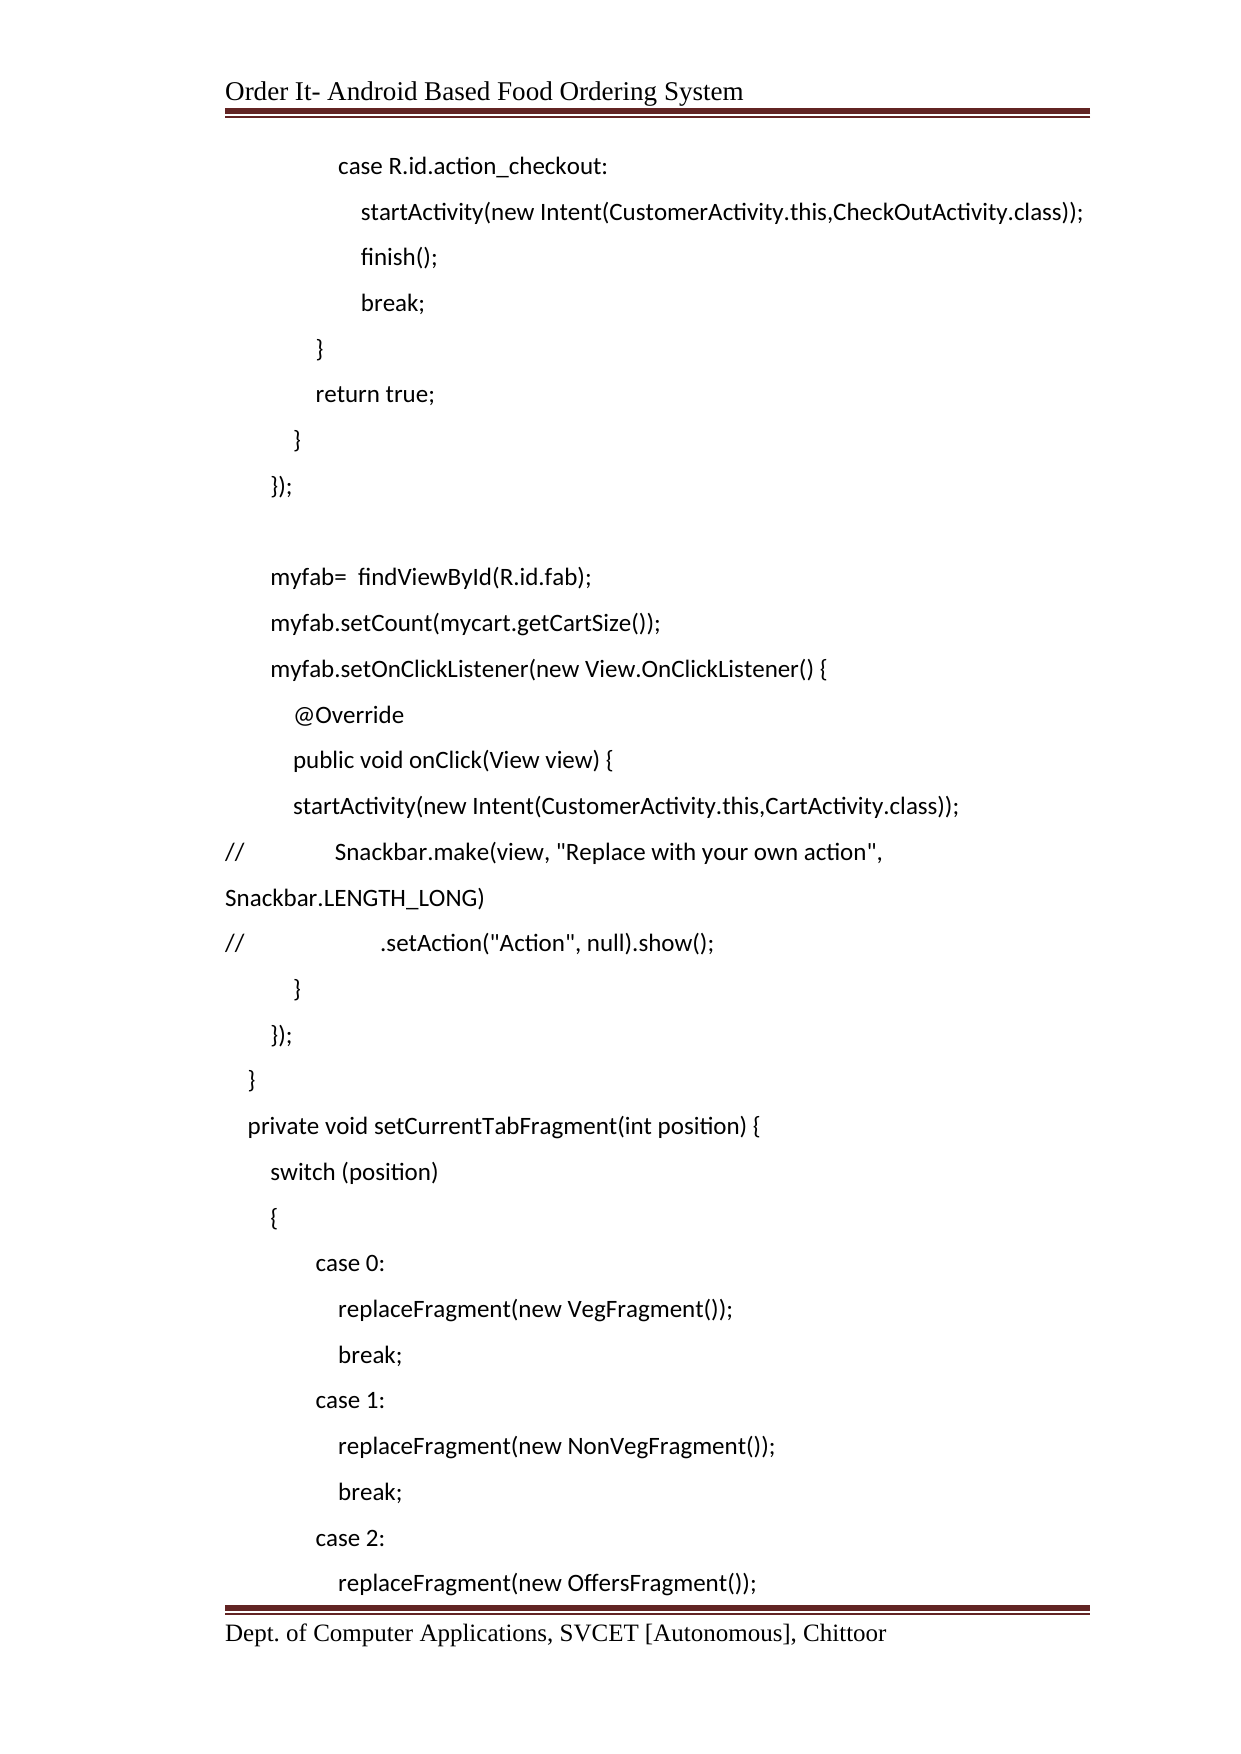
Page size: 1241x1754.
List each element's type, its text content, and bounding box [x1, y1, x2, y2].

text } [225, 1064, 1090, 1095]
text break; [225, 287, 1090, 318]
text } [225, 424, 1090, 455]
text // .setAction("Action", null).show(); [225, 927, 1090, 958]
text return true; [225, 379, 1090, 409]
text myfab= findViewById(R.id.fab); [225, 562, 1090, 592]
text case 2: [225, 1522, 1090, 1552]
text startActivity(new Intent(CustomerActivity.this,CheckOutActivity.class)); [225, 196, 1090, 226]
text break; [225, 1339, 1090, 1369]
text replaceFragment(new OffersFragment()); [225, 1568, 1090, 1598]
text finish(); [225, 241, 1090, 272]
text case 0: [225, 1247, 1090, 1278]
text case R.id.action_checkout: [225, 150, 1090, 181]
text break; [225, 1476, 1090, 1507]
text } [225, 973, 1090, 1004]
text }); [225, 1019, 1090, 1049]
text switch (position) [225, 1156, 1090, 1187]
text private void setCurrentTabFragment(int position) { [225, 1110, 1090, 1141]
text // Snackbar.make(view, "Replace with your own action", Snackbar.LENGTH_LONG) [225, 836, 1090, 912]
text replaceFragment(new NonVegFragment()); [225, 1430, 1090, 1461]
text }); [225, 470, 1090, 501]
text @Override [225, 699, 1090, 729]
text { [225, 1202, 1090, 1232]
text case 1: [225, 1385, 1090, 1415]
text myfab.setOnClickListener(new View.OnClickListener() { [225, 653, 1090, 683]
text replaceFragment(new VegFragment()); [225, 1293, 1090, 1324]
text } [225, 333, 1090, 363]
text startActivity(new Intent(CustomerActivity.this,CartActivity.class)); [225, 790, 1090, 821]
text public void onClick(View view) { [225, 744, 1090, 775]
text myfab.setCount(mycart.getCartSize()); [225, 607, 1090, 638]
